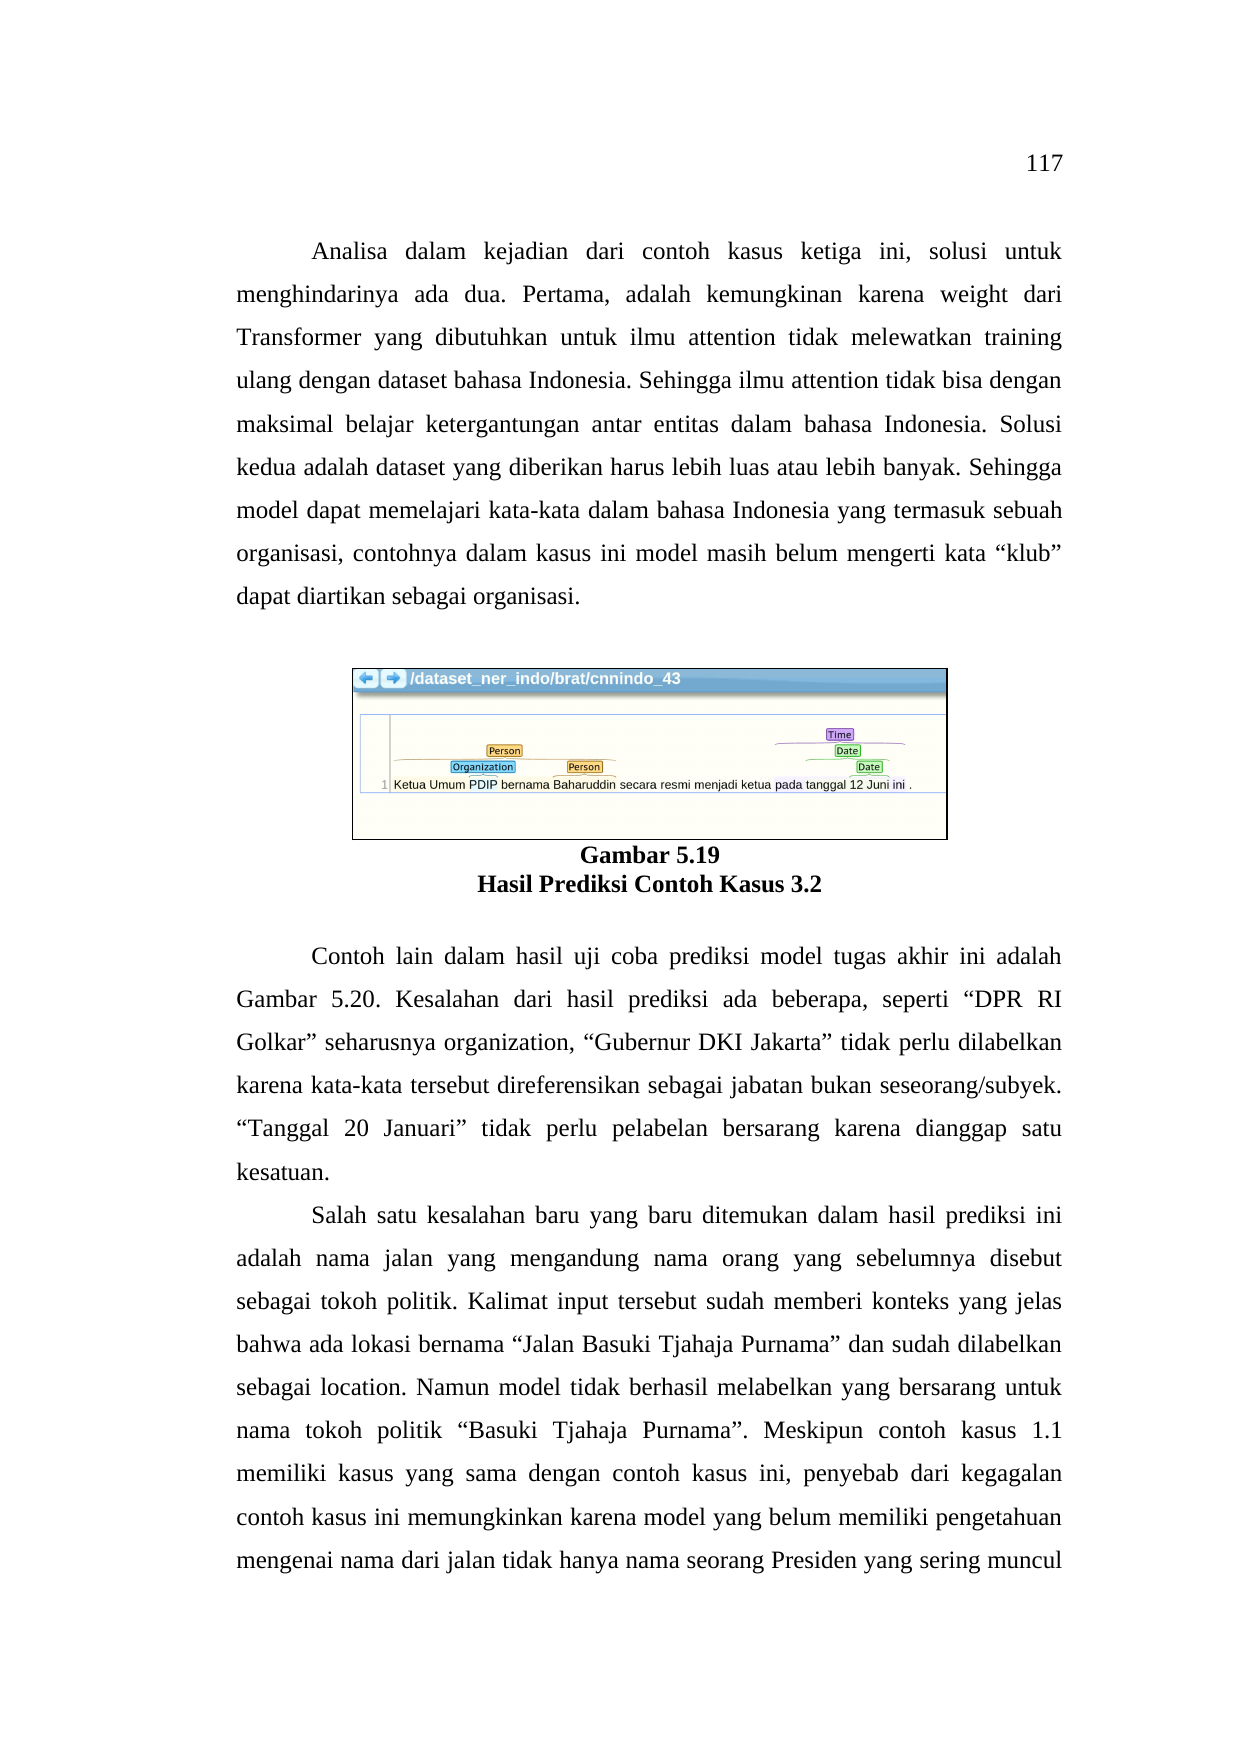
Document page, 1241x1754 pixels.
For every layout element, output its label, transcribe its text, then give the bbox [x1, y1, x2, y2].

text Gambar 5.19 Hasil Prediksi Contoh Kasus 3.2 [236, 840, 1063, 898]
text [236, 1200, 1063, 1573]
text Analisa dalam kejadian dari contoh kasus ketiga ini, solusi untuk menghindarinya ada dua. Pertama, adalah kemungkinan karena weight dari Transformer yang dibutuhkan untuk ilmu attention tidak melewatkan training ulang dengan dataset bahasa Indonesia. Sehingga ilmu attention tidak bisa dengan maksimal belajar ketergantungan antar entitas dalam bahasa Indonesia. Solusi kedua adalah dataset yang diberikan harus lebih luas atau lebih banyak. Sehingga model dapat memelajari kata-kata dalam bahasa Indonesia yang termasuk sebuah organisasi, contohnya dalam kasus ini model masih belum mengerti kata “klub” dapat diartikan sebagai organisasi. [236, 236, 1063, 610]
text Contoh lain dalam hasil uji coba prediksi model tugas akhir ini adalah Gambar 5.20. Kesalahan dari hasil prediksi ada beberapa, seperti “DPR RI Golkar” seharusnya organization, “Gubernur DKI Jakarta” tidak perlu dilabelkan karena kata-kata tersebut direferensikan sebagai jabatan bukan seseorang/subyek. “Tanggal 20 Januari” tidak perlu pelabelan bersarang karena dianggap satu kesatuan. [236, 941, 1063, 1185]
picture [353, 669, 946, 839]
